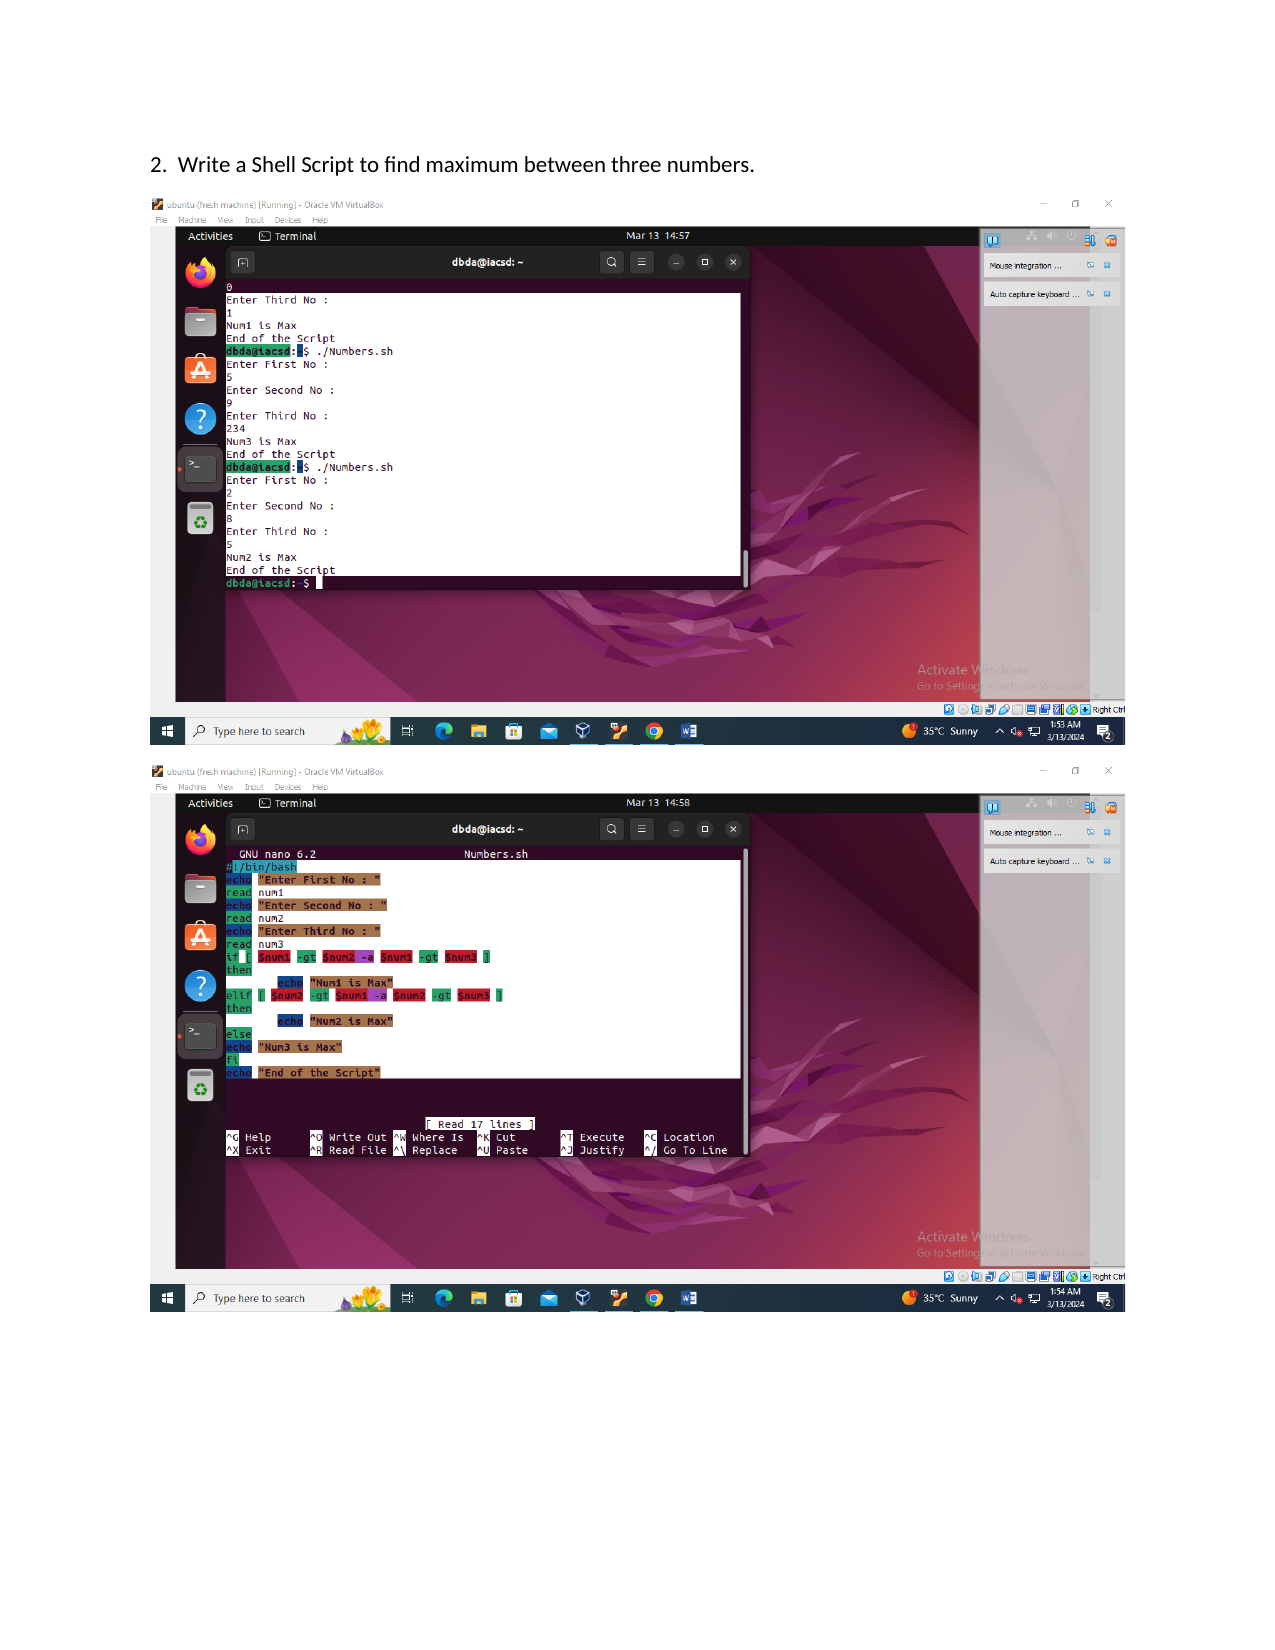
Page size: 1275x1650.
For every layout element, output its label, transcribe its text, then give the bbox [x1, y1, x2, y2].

picture [150, 196, 1125, 745]
picture [150, 763, 1125, 1312]
text 2. Write a Shell Script to find maximum between three numbers. [150, 150, 1125, 178]
